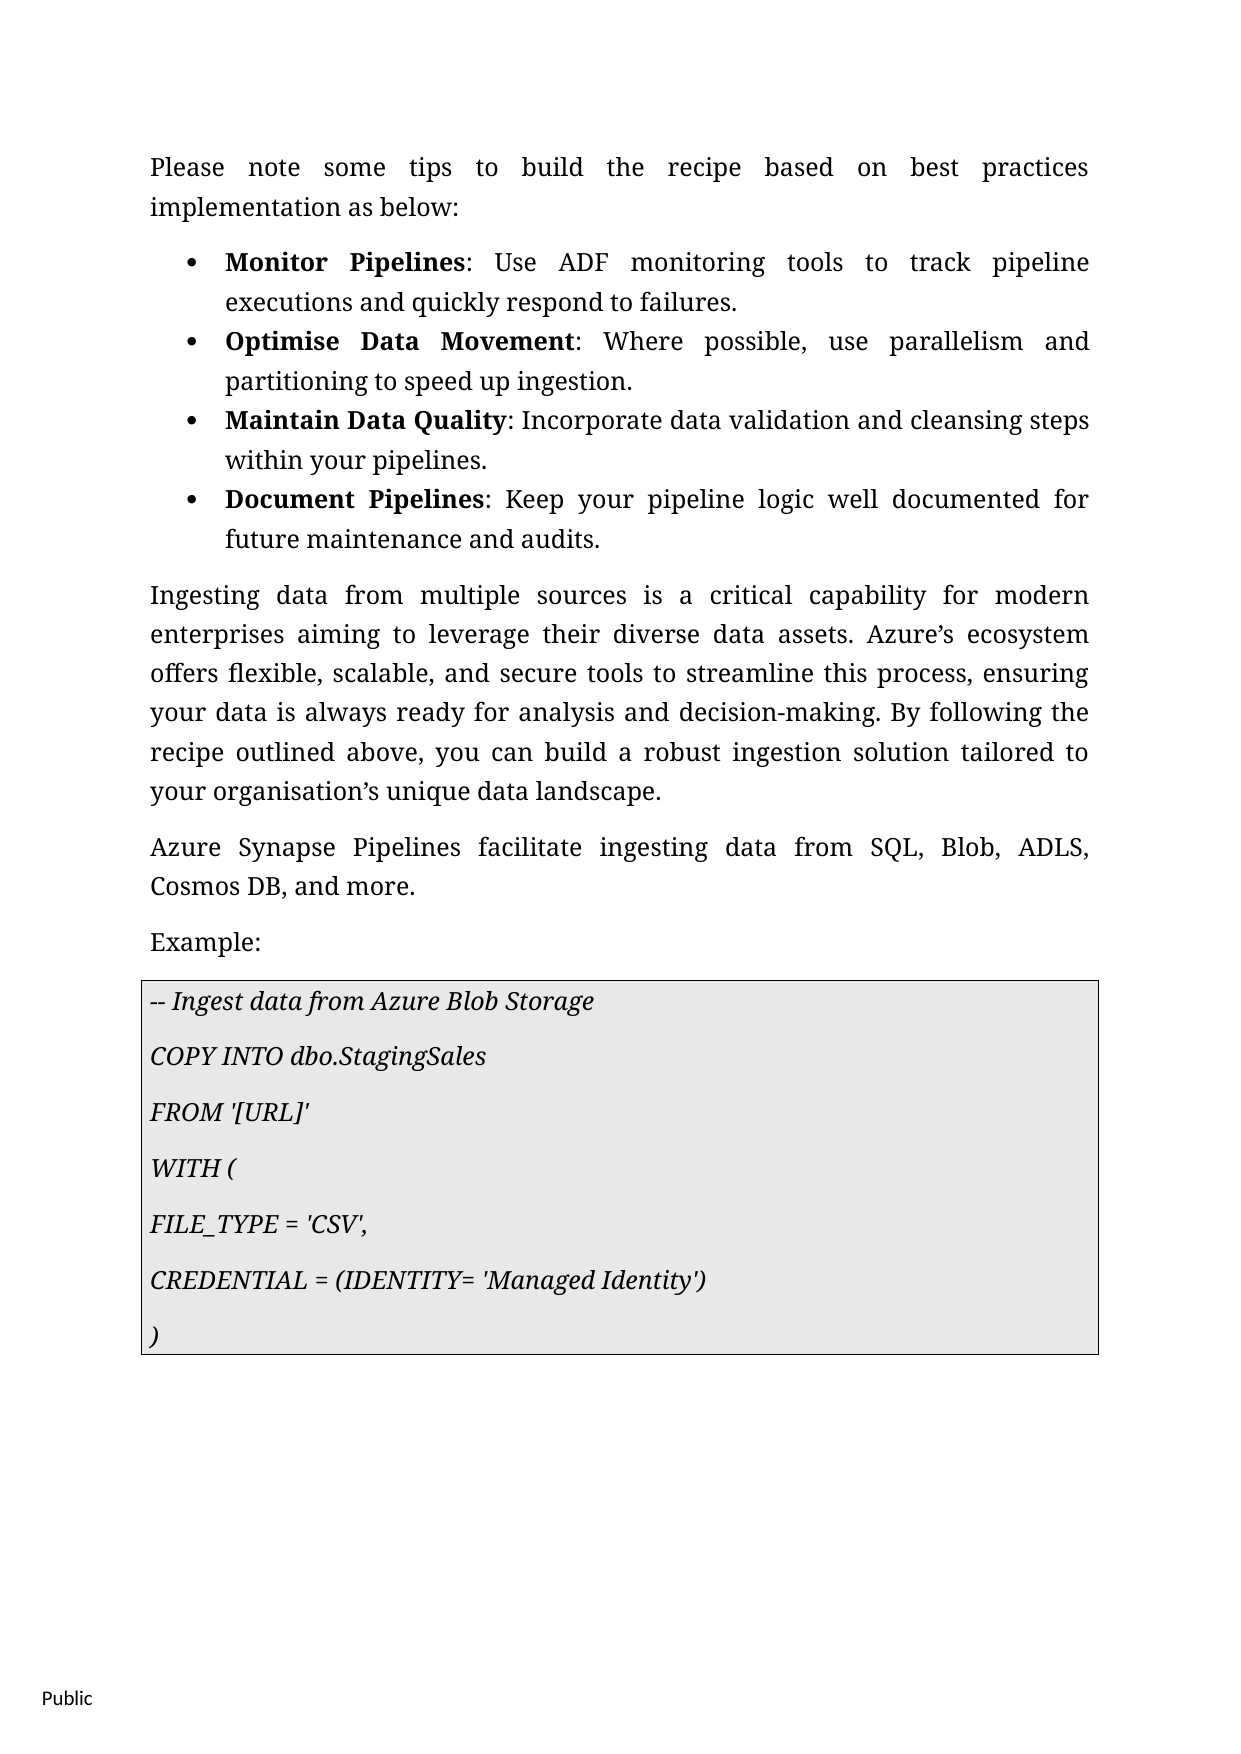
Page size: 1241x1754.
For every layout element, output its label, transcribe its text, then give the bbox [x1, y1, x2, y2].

text -- Ingest data from Azure Blob Storage [142, 981, 1098, 1017]
text CREDENTIAL = (IDENTITY= 'Managed Identity') [142, 1259, 1098, 1296]
text ) [142, 1315, 1098, 1354]
text FILE_TYPE = 'CSV', [142, 1203, 1098, 1241]
list Optimise Data Movement: Where possible, use parallelism and partitioning to speed up ingestion. [187, 324, 1090, 397]
text Azure Synapse Pipelines facilitate ingesting data from SQL, Blob, ADLS, Cosmos DB, and more. [150, 829, 1090, 902]
text Example: [150, 924, 1090, 958]
text Please note some tips to build the recipe based on best practices implementation as below: [150, 150, 1090, 223]
list Document Pipelines: Keep your pipeline logic well documented for future maintenance and audits. [187, 482, 1090, 555]
list Maintain Data Quality: Incorporate data validation and cleansing steps within your pipelines. [187, 403, 1090, 476]
list Monitor Pipelines: Use ADF monitoring tools to track pipeline executions and quickly respond to failures. [187, 245, 1090, 318]
text FROM '[URL]' [142, 1092, 1098, 1129]
text Ingesting data from multiple sources is a critical capability for modern enterprises aiming to leverage their diverse data assets. Azure’s ecosystem offers flexible, scalable, and secure tools to streamline this process, ensuring your data is always ready for analysis and decision-making. By following the recipe outlined above, you can build a robust ingestion solution tailored to your organisation’s unique data landscape. [150, 577, 1090, 807]
text COPY INTO dbo.StagingSales [142, 1036, 1098, 1073]
text WITH ( [142, 1147, 1098, 1185]
